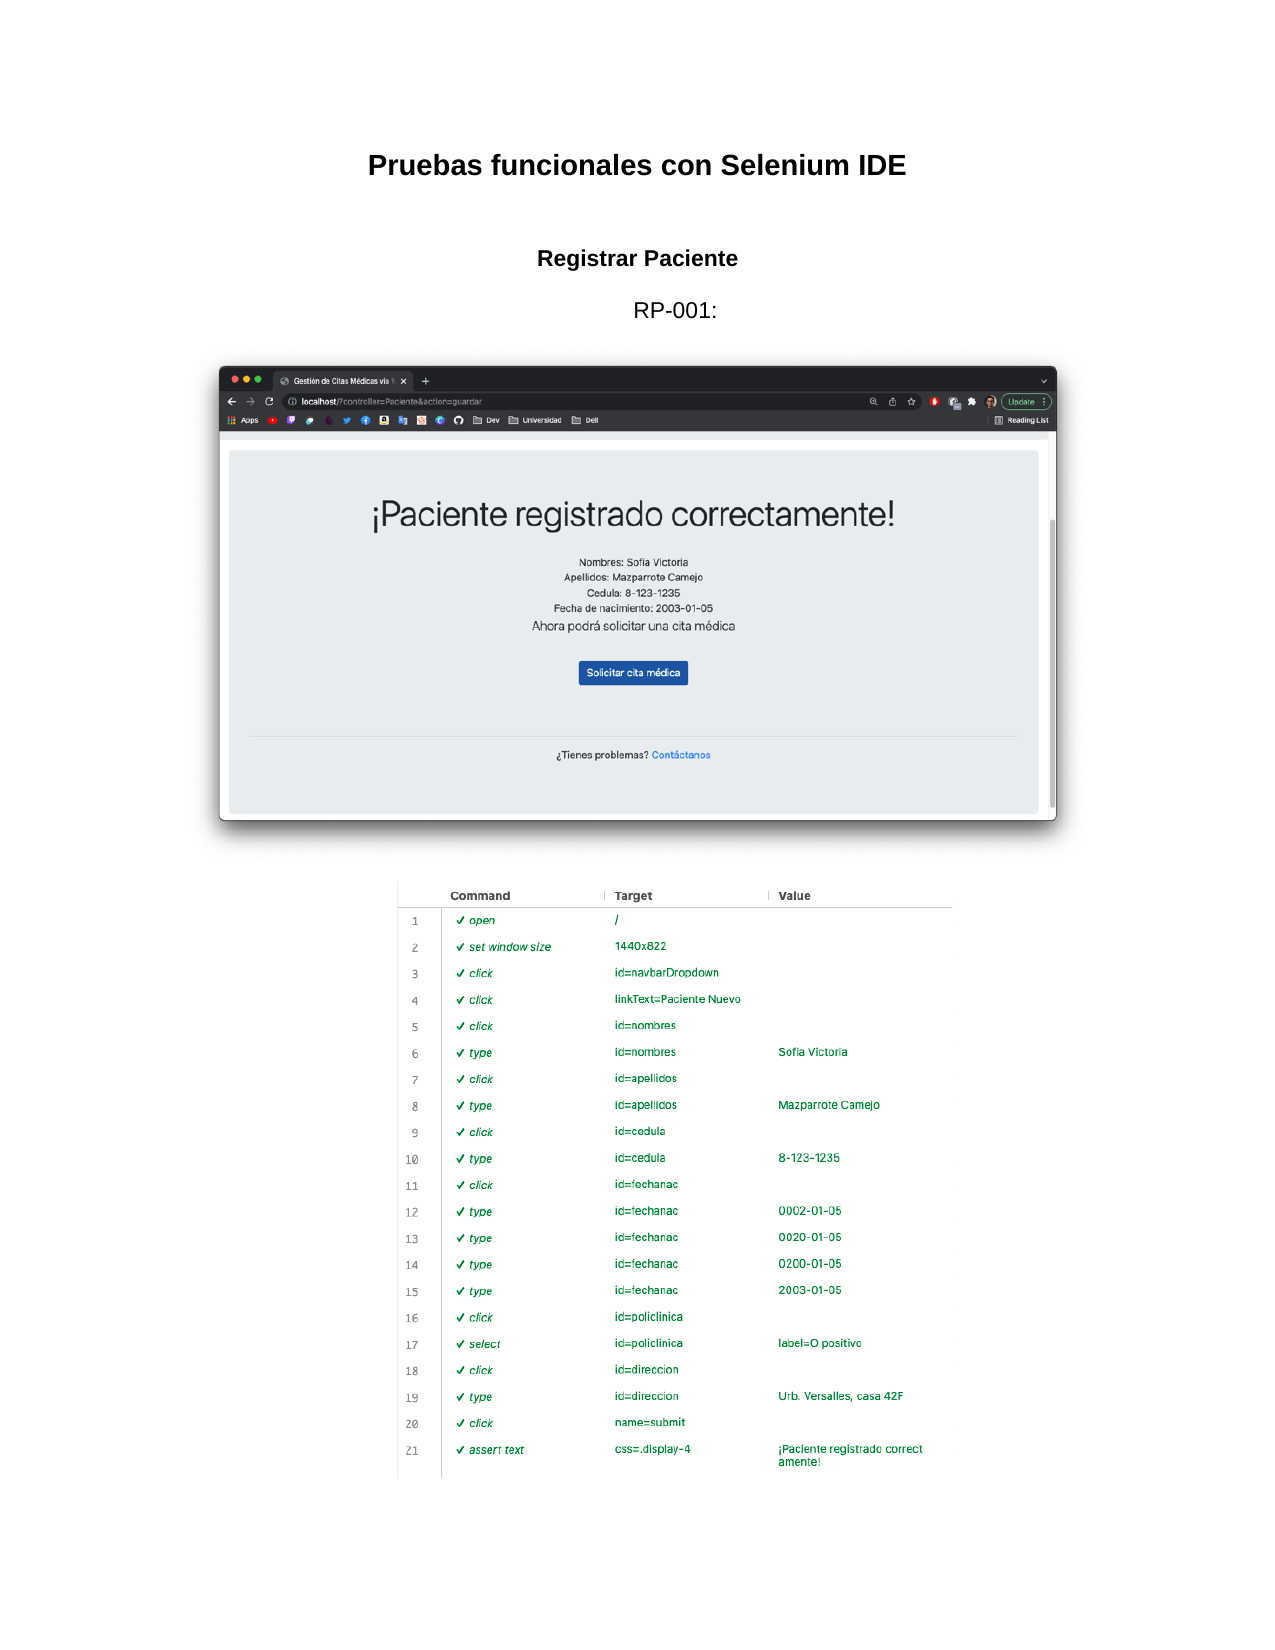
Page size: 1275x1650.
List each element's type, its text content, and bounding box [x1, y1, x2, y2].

text RP-001: [177, 297, 1098, 324]
picture [397, 882, 953, 1478]
picture [186, 344, 1089, 863]
subtitle Registrar Paciente [177, 245, 1098, 271]
subtitle Pruebas funcionales con Selenium IDE [177, 148, 1098, 181]
